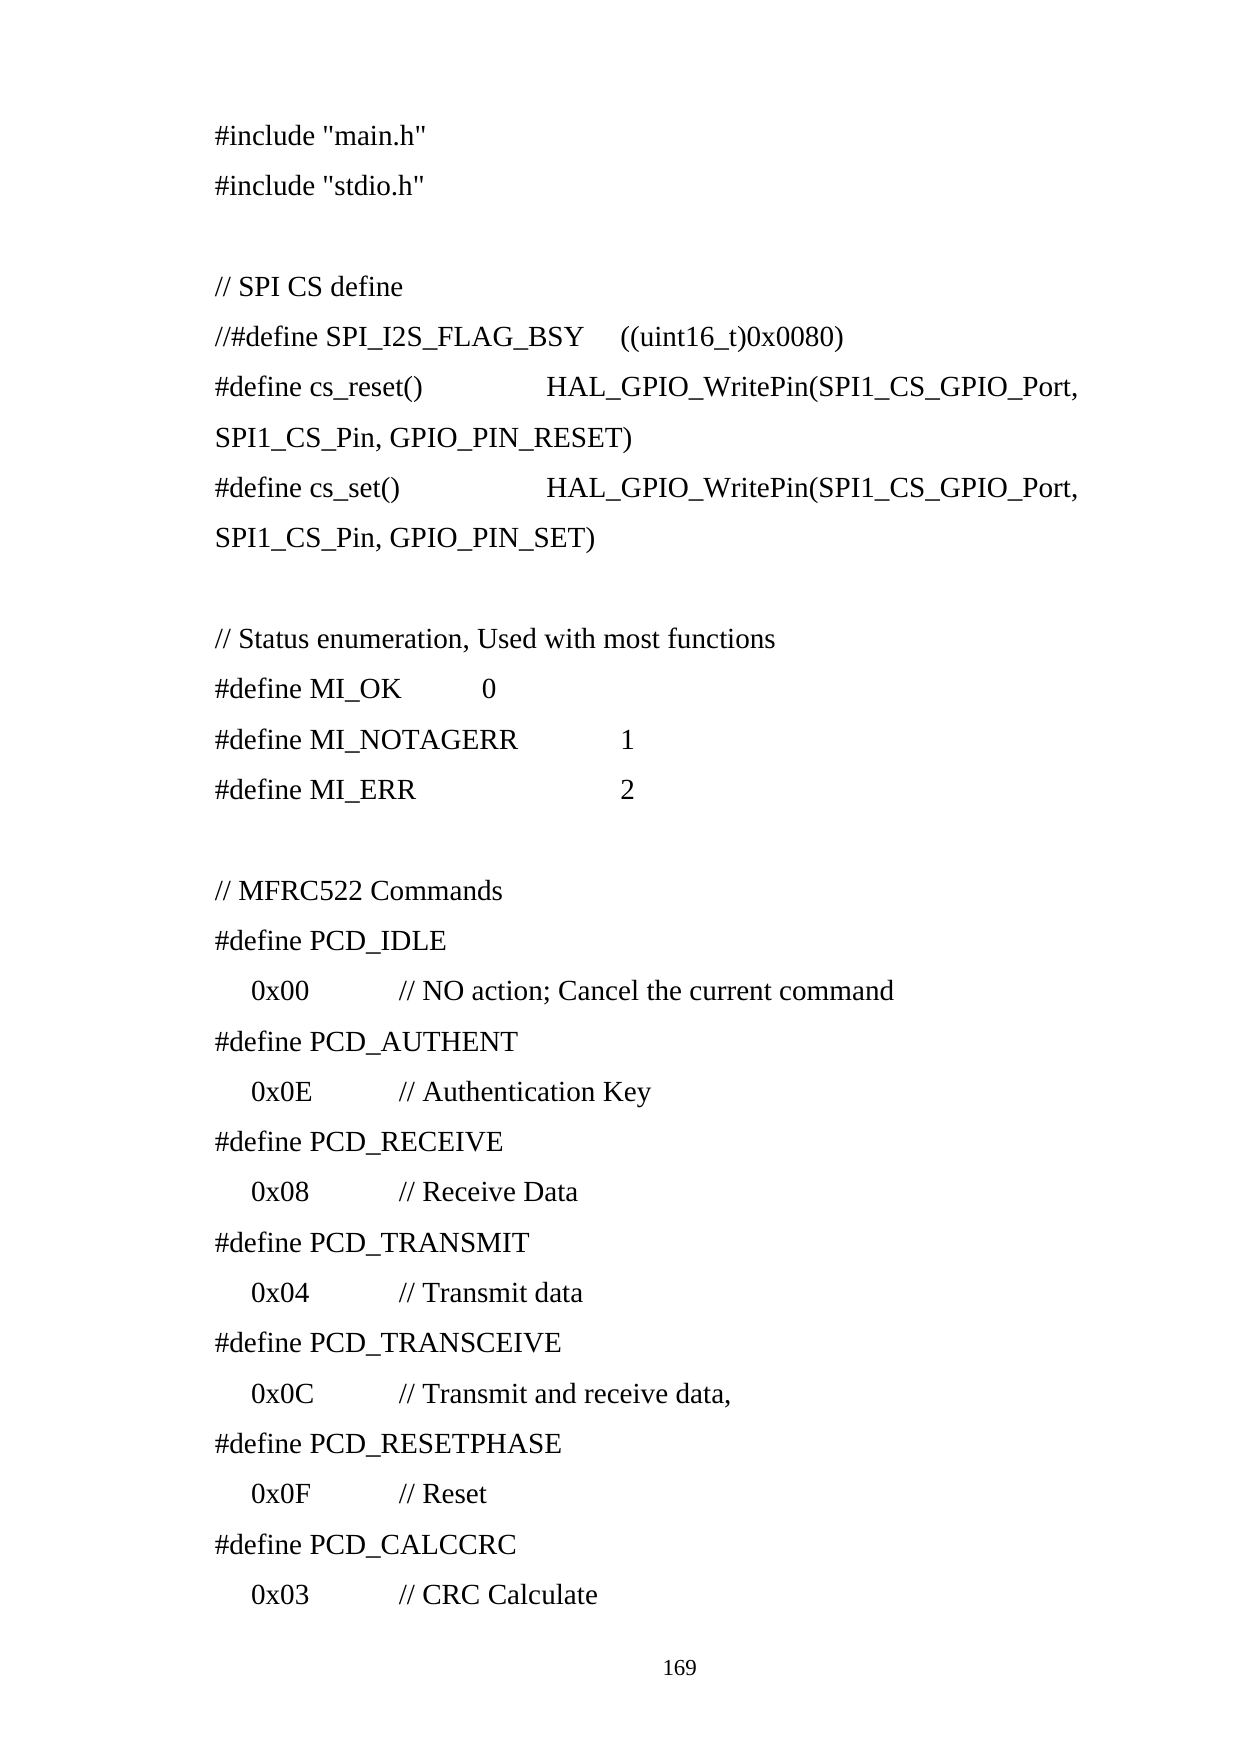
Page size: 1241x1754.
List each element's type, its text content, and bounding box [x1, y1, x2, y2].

list #define PCD_TRANSCEIVE 0x0C // Transmit and receive data, [214, 1326, 1182, 1409]
list // SPI CS define [214, 269, 1182, 302]
list #define PCD_TRANSMIT 0x04 // Transmit data [214, 1225, 1182, 1309]
list #define cs_set() HAL_GPIO_WritePin(SPI1_CS_GPIO_Port, SPI1_CS_Pin, GPIO_PIN_SET) [214, 470, 1182, 554]
list #define PCD_RECEIVE 0x08 // Receive Data [214, 1124, 1182, 1208]
list #define PCD_RESETPHASE 0x0F // Reset [214, 1426, 1182, 1510]
list #define cs_reset() HAL_GPIO_WritePin(SPI1_CS_GPIO_Port, SPI1_CS_Pin, GPIO_PIN_RESET) [214, 369, 1182, 453]
list #include "stdio.h" [214, 168, 1182, 202]
list // Status enumeration, Used with most functions [214, 621, 1182, 655]
list // MFRC522 Commands [214, 873, 1182, 906]
list //#define SPI_I2S_FLAG_BSY ((uint16_t)0x0080) [214, 319, 1182, 353]
list #define MI_NOTAGERR 1 [214, 722, 1182, 755]
list #include "main.h" [214, 118, 1182, 152]
list #define MI_ERR 2 [214, 772, 1182, 806]
list #define PCD_AUTHENT 0x0E // Authentication Key [214, 1024, 1182, 1107]
list #define PCD_IDLE 0x00 // NO action; Cancel the current command [214, 923, 1182, 1007]
list #define MI_OK 0 [214, 671, 1182, 705]
list #define PCD_CALCCRC 0x03 // CRC Calculate [214, 1527, 1182, 1611]
